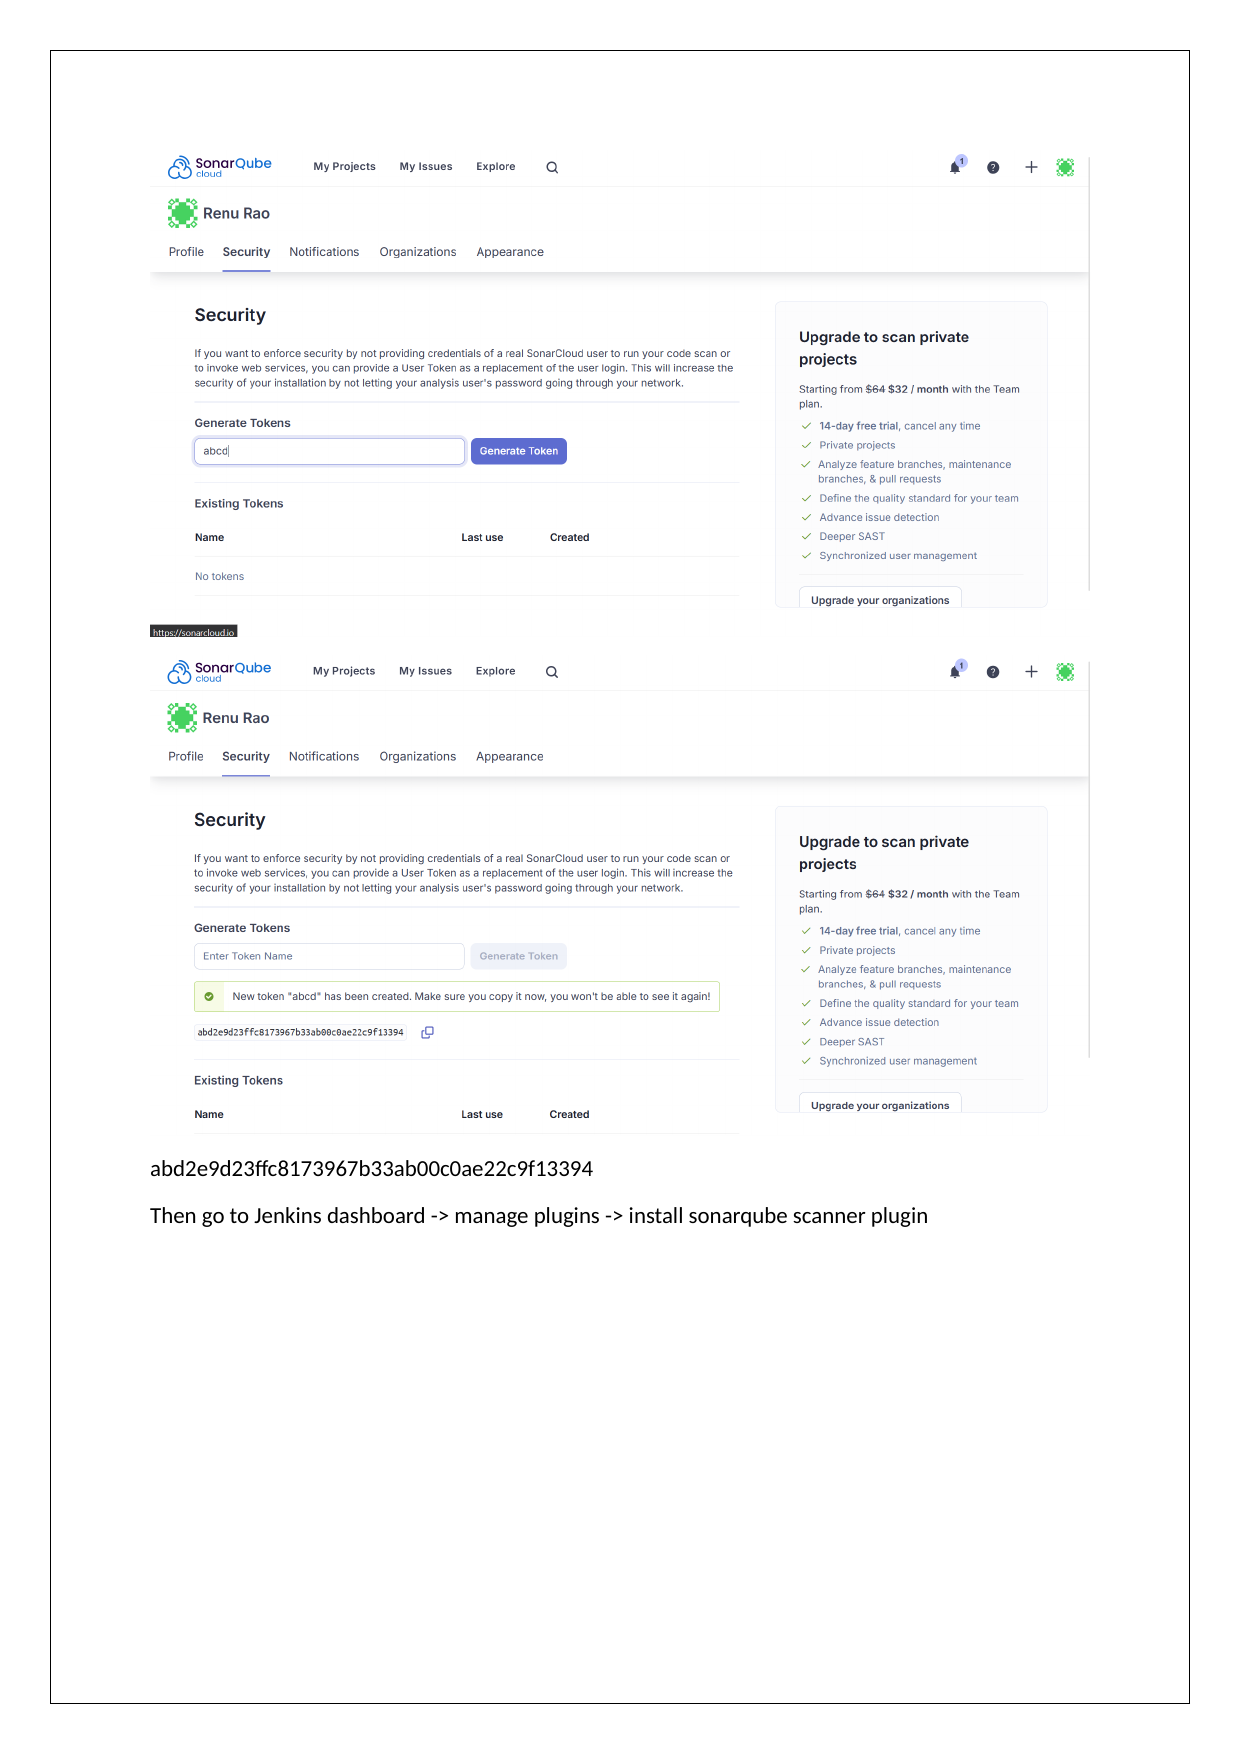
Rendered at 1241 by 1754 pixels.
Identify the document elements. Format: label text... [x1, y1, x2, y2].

text abd2e9d23ffc8173967b33ab00c0ae22c9f13394 [150, 1154, 1090, 1182]
text Then go to Jenkins dashboard -> manage plugins -> install sonarqube scanner plugin [150, 1201, 1090, 1229]
picture [150, 655, 1091, 1136]
picture [150, 150, 1091, 637]
